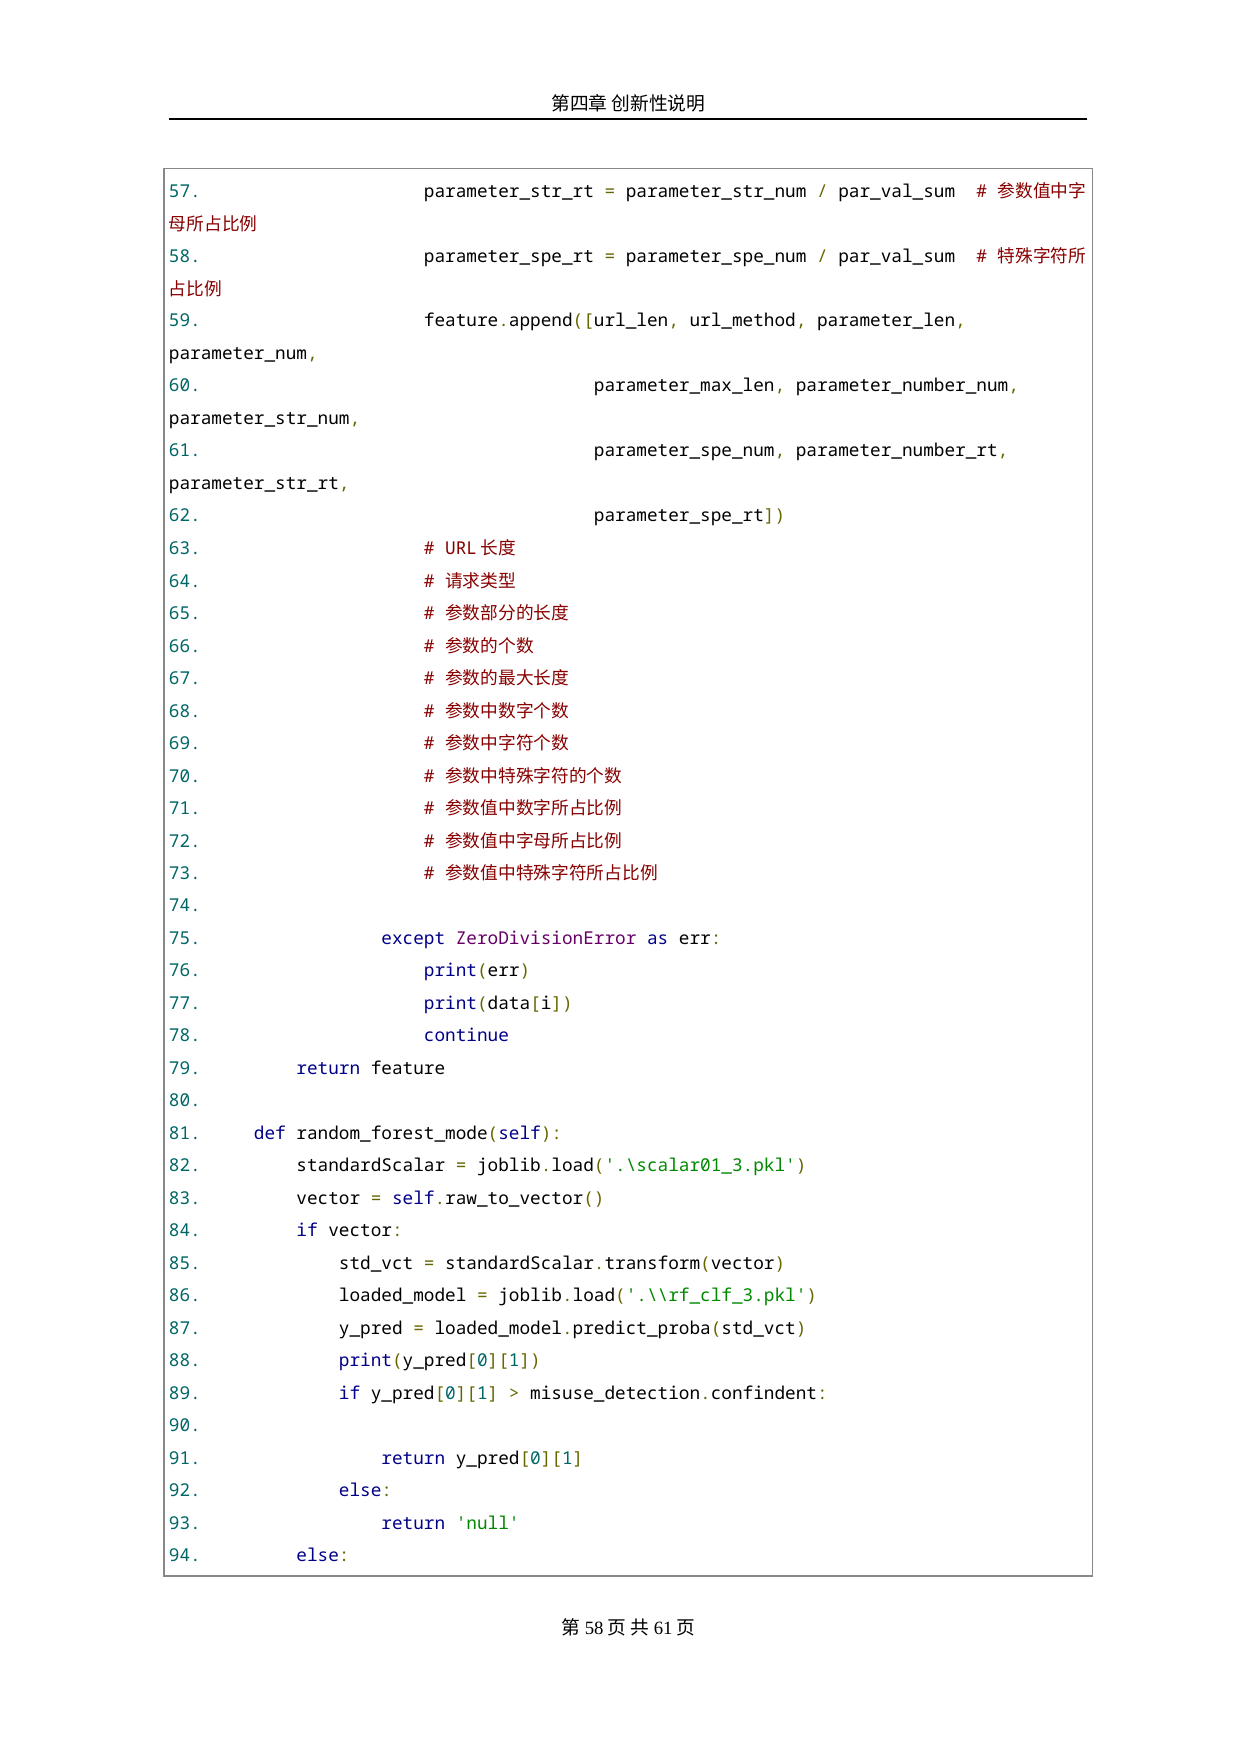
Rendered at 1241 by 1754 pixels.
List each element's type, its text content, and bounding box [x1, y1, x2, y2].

text 75. except ZeroDivisionError as err: [169, 921, 1087, 953]
text 74. [169, 888, 1087, 921]
text 71. # 参数值中数字所占比例 [169, 791, 1087, 823]
text 67. # 参数的最大长度 [169, 661, 1087, 693]
text 73. # 参数值中特殊字符所占比例 [169, 856, 1087, 888]
text 80. [169, 1083, 1087, 1116]
text 76. print(err) [169, 953, 1087, 986]
text 69. # 参数中字符个数 [169, 726, 1087, 758]
text 87. y_pred = loaded_model.predict_proba(std_vct) [169, 1311, 1087, 1343]
text 94. else: [165, 1533, 1092, 1575]
text 84. if vector: [169, 1213, 1087, 1246]
text 68. # 参数中数字个数 [169, 693, 1087, 726]
text 58. parameter_spe_rt = parameter_spe_num / par_val_sum # 特殊字符所占比例 [169, 238, 1087, 303]
text 79. return feature [169, 1051, 1087, 1083]
text 91. return y_pred[0][1] [169, 1441, 1087, 1473]
text 70. # 参数中特殊字符的个数 [169, 758, 1087, 791]
text 64. # 请求类型 [169, 563, 1087, 596]
text 92. else: [169, 1473, 1087, 1506]
text 88. print(y_pred[0][1]) [169, 1343, 1087, 1376]
text 82. standardScalar = joblib.load('.\scalar01_3.pkl') [169, 1148, 1087, 1181]
text 89. if y_pred[0][1] > misuse_detection.confindent: [169, 1376, 1087, 1408]
text 77. print(data[i]) [169, 986, 1087, 1018]
text 78. continue [169, 1018, 1087, 1051]
text 83. vector = self.raw_to_vector() [169, 1181, 1087, 1213]
text 72. # 参数值中字母所占比例 [169, 823, 1087, 856]
text 90. [169, 1408, 1087, 1441]
text 65. # 参数部分的长度 [169, 596, 1087, 628]
text 81. def random_forest_mode(self): [169, 1116, 1087, 1148]
text 63. # URL长度 [169, 531, 1087, 563]
text 57. parameter_str_rt = parameter_str_num / par_val_sum # 参数值中字母所占比例 [165, 169, 1092, 238]
text 62. parameter_spe_rt]) [169, 498, 1087, 531]
text 59. feature.append([url_len, url_method, parameter_len, parameter_num, [169, 303, 1087, 368]
text 66. # 参数的个数 [169, 628, 1087, 661]
text 86. loaded_model = joblib.load('.\\rf_clf_3.pkl') [169, 1278, 1087, 1311]
text 60. parameter_max_len, parameter_number_num, parameter_str_num, [169, 368, 1087, 433]
text 85. std_vct = standardScalar.transform(vector) [169, 1246, 1087, 1278]
text 93. return 'null' [169, 1506, 1087, 1533]
text 61. parameter_spe_num, parameter_number_rt, parameter_str_rt, [169, 433, 1087, 498]
